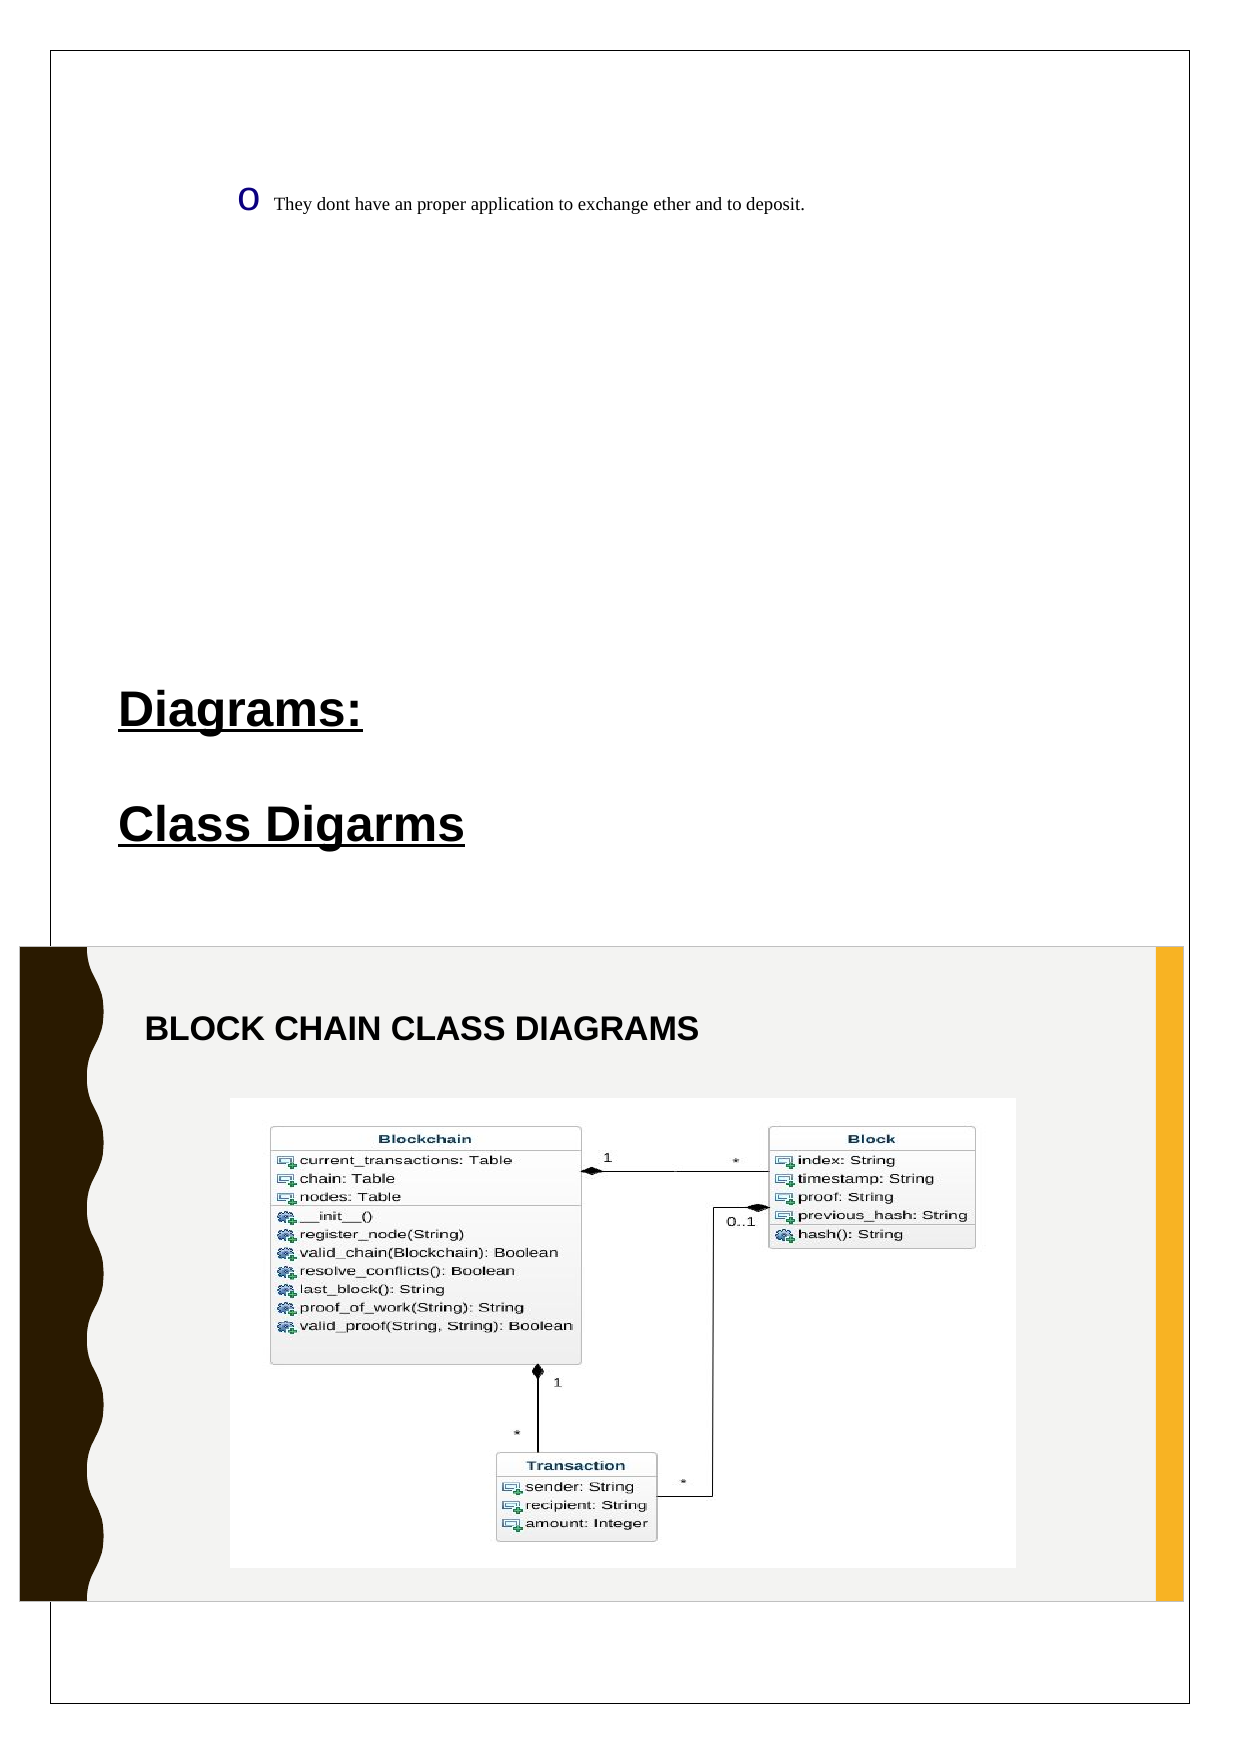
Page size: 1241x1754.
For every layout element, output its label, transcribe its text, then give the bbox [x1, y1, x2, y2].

text Class Digarms [118, 794, 1122, 852]
text Diagrams: [118, 679, 1122, 737]
list They dont have an proper application to exchange ether and to deposit. [273, 176, 1122, 223]
